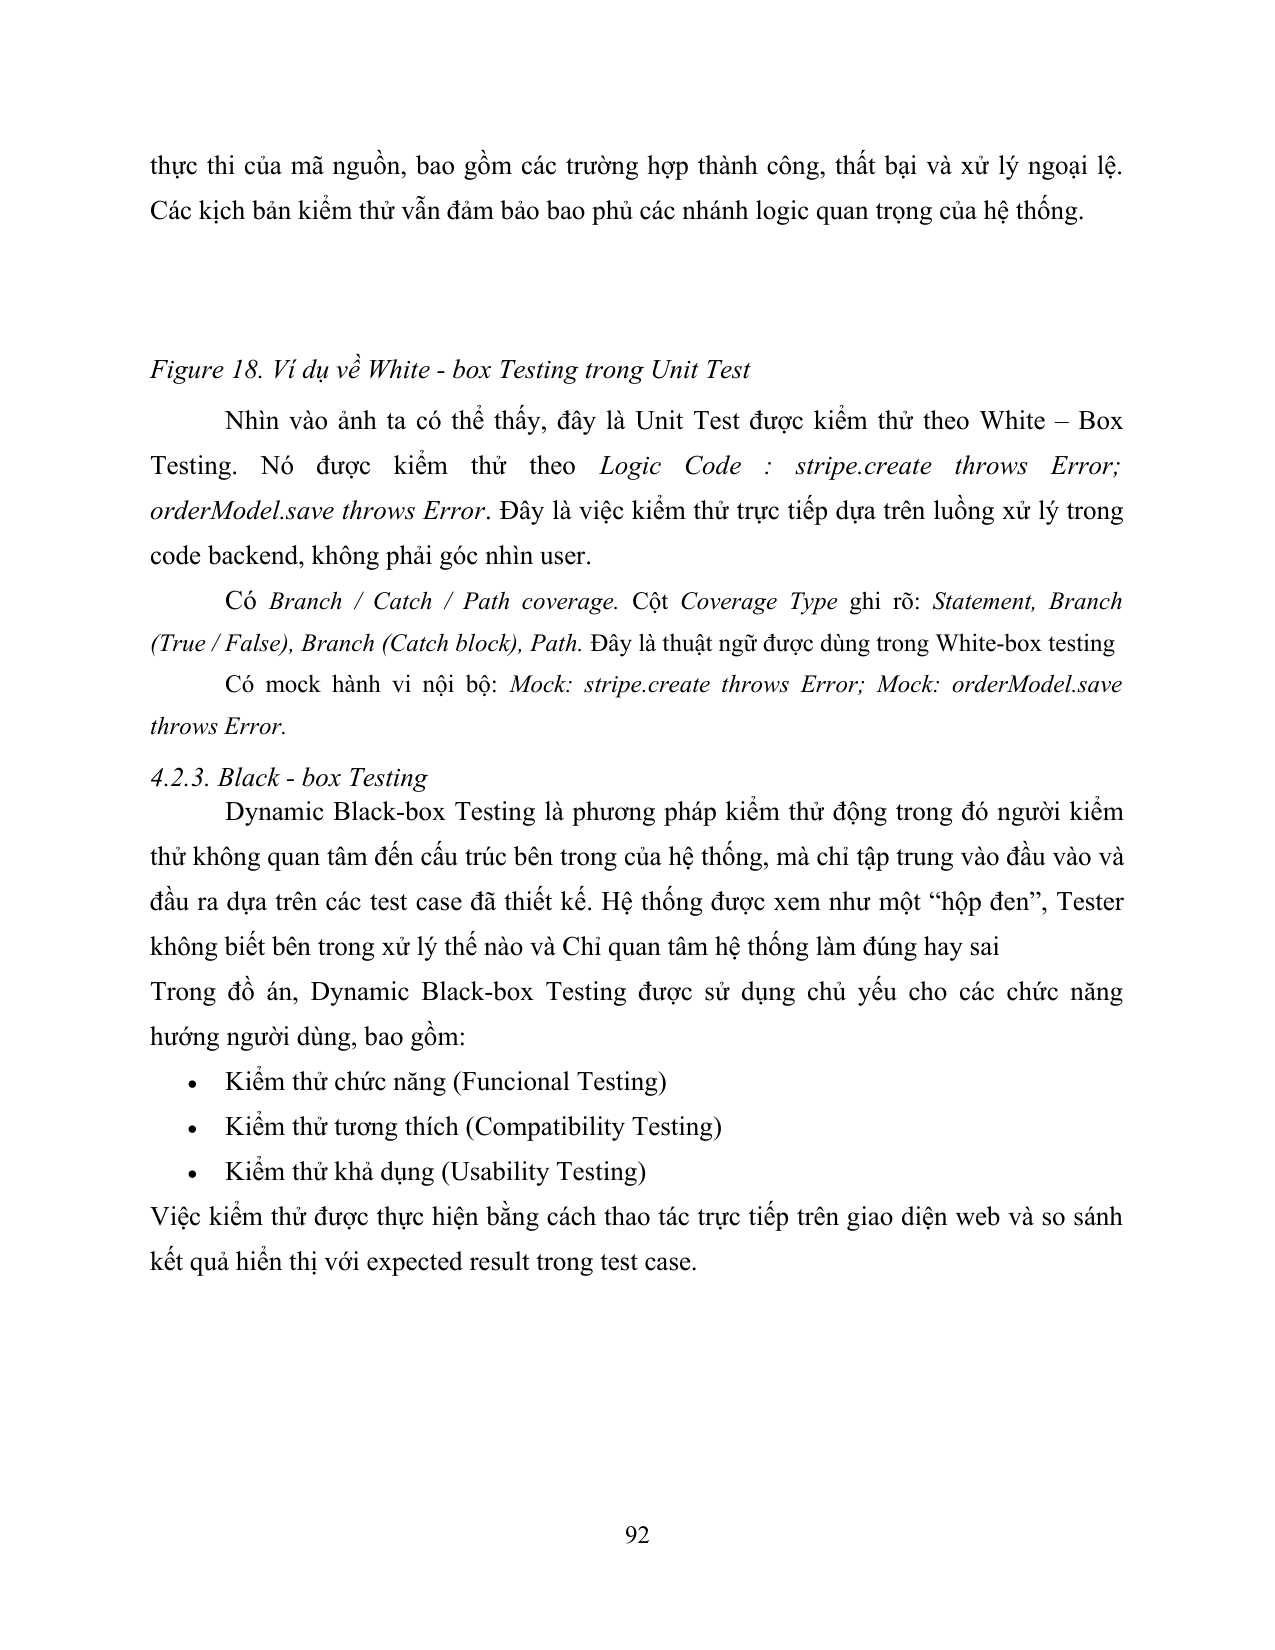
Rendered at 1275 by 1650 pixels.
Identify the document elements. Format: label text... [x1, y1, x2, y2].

list Kiểm thử chức năng (Funcional Testing) [187, 1066, 1125, 1096]
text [150, 150, 1125, 225]
subtitle 4.2.3. Black - box Testing [150, 762, 1125, 792]
list Kiểm thử tương thích (Compatibility Testing) [187, 1111, 1125, 1141]
text Có mock hành vi nội bộ: Mock: stripe.create throws Error; Mock: orderModel.save throws Error. [150, 671, 1125, 740]
text Có Branch / Catch / Path coverage. Cột Coverage Type ghi rõ: Statement, Branch (True / False), Branch (Catch block), Path. Đây là thuật ngữ được dùng trong White-box testing [150, 585, 1125, 657]
list Kiểm thử khả dụng (Usability Testing) [187, 1156, 1125, 1186]
text Figure 18. Ví dụ về White - box Testing trong Unit Test [150, 354, 1125, 384]
text Dynamic Black-box Testing là phương pháp kiểm thử động trong đó người kiểm thử không quan tâm đến cấu trúc bên trong của hệ thống, mà chỉ tập trung vào đầu vào và đầu ra dựa trên các test case đã thiết kế. Hệ thống được xem như một “hộp đen”, Tester không biết bên trong xử lý thế nào và Chỉ quan tâm hệ thống làm đúng hay sai [150, 796, 1125, 961]
text Trong đồ án, Dynamic Black-box Testing được sử dụng chủ yếu cho các chức năng hướng người dùng, bao gồm: [150, 976, 1125, 1051]
text Nhìn vào ảnh ta có thể thấy, đây là Unit Test được kiểm thử theo White – Box Testing. Nó được kiểm thử theo Logic Code : stripe.create throws Error; orderModel.save throws Error. Đây là việc kiểm thử trực tiếp dựa trên luồng xử lý trong code backend, không phải góc nhìn user. [150, 405, 1125, 570]
text Việc kiểm thử được thực hiện bằng cách thao tác trực tiếp trên giao diện web và so sánh kết quả hiển thị với expected result trong test case. [150, 1201, 1125, 1276]
